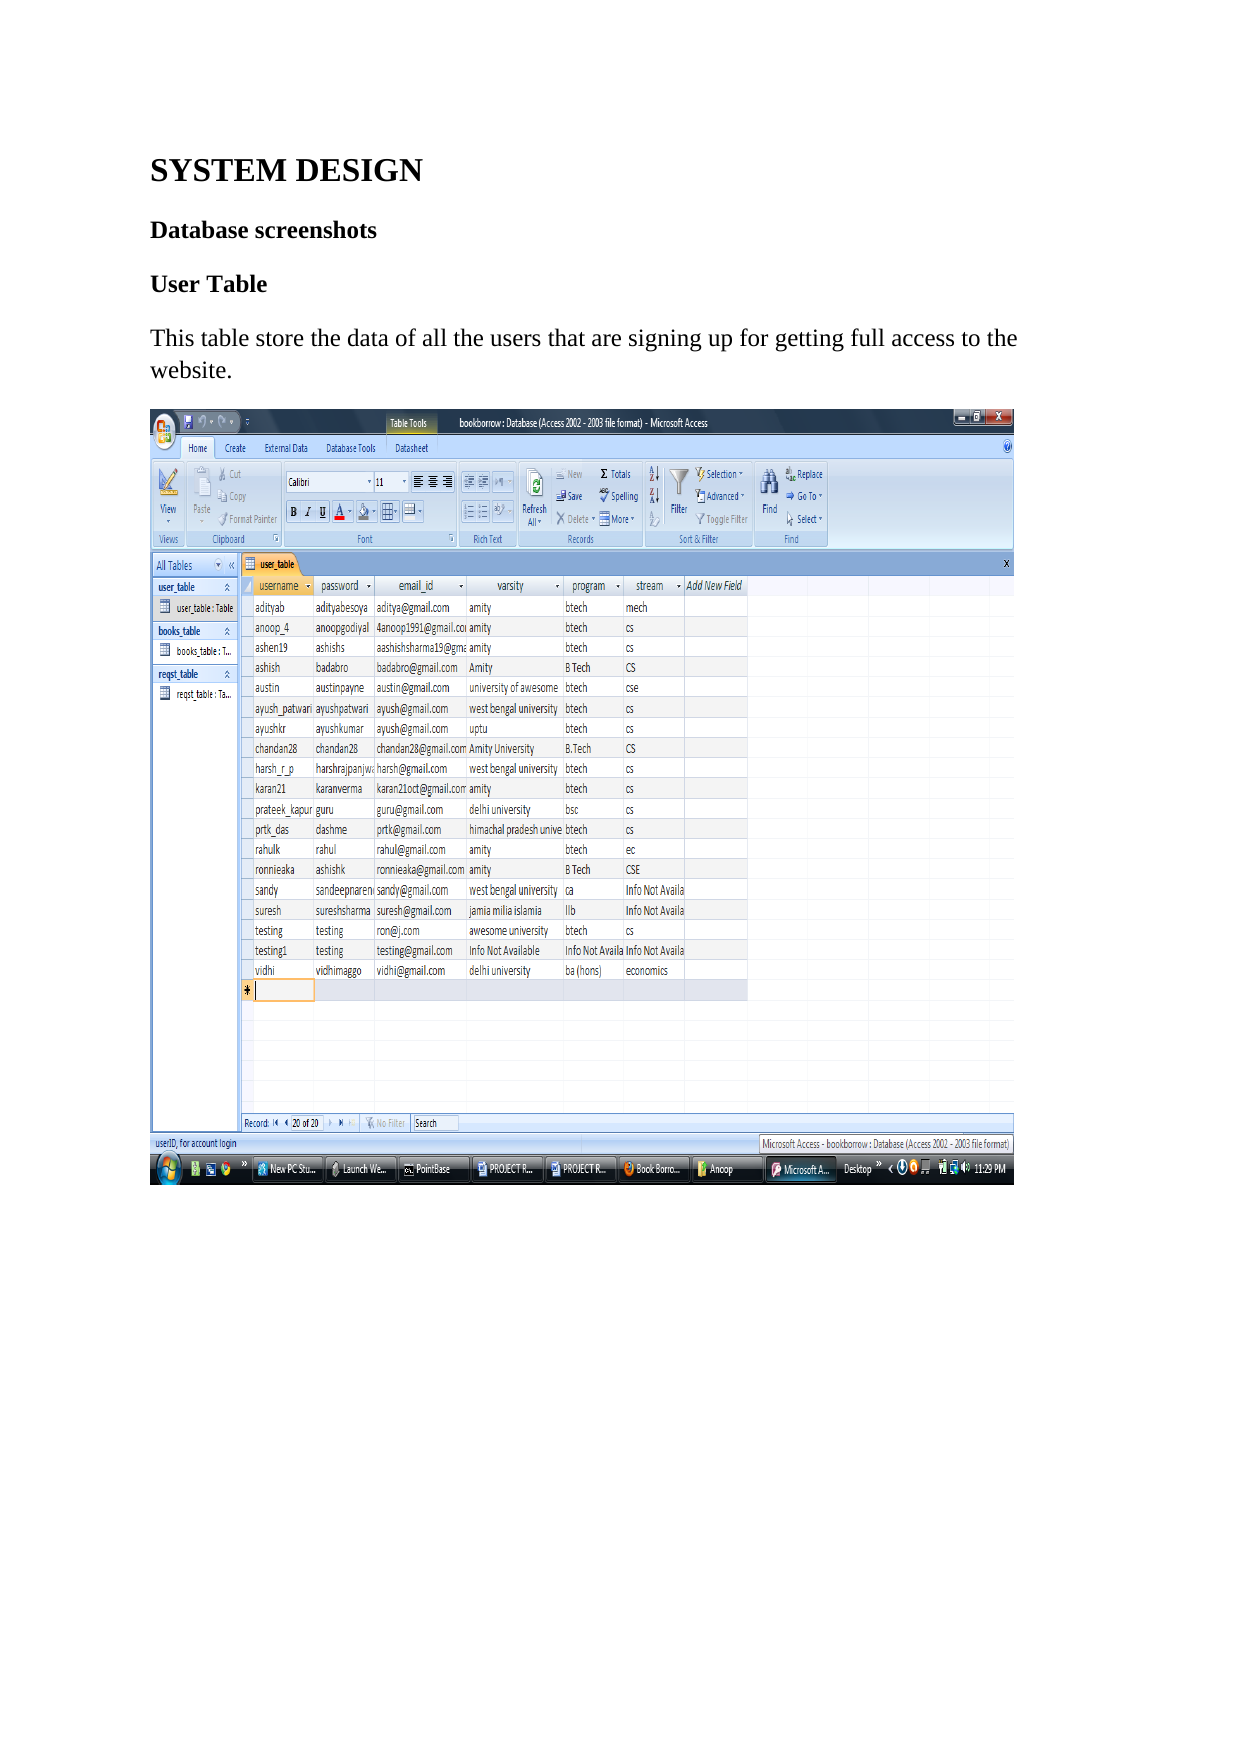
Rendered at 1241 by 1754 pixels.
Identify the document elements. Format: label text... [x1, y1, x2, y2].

text SYSTEM DESIGN [150, 150, 1090, 188]
text User Table [150, 269, 1090, 297]
text Database screenshots [150, 215, 1090, 244]
text This table store the data of all the users that are signing up for getting full access to the website. [150, 323, 1090, 384]
picture [150, 409, 1014, 1185]
